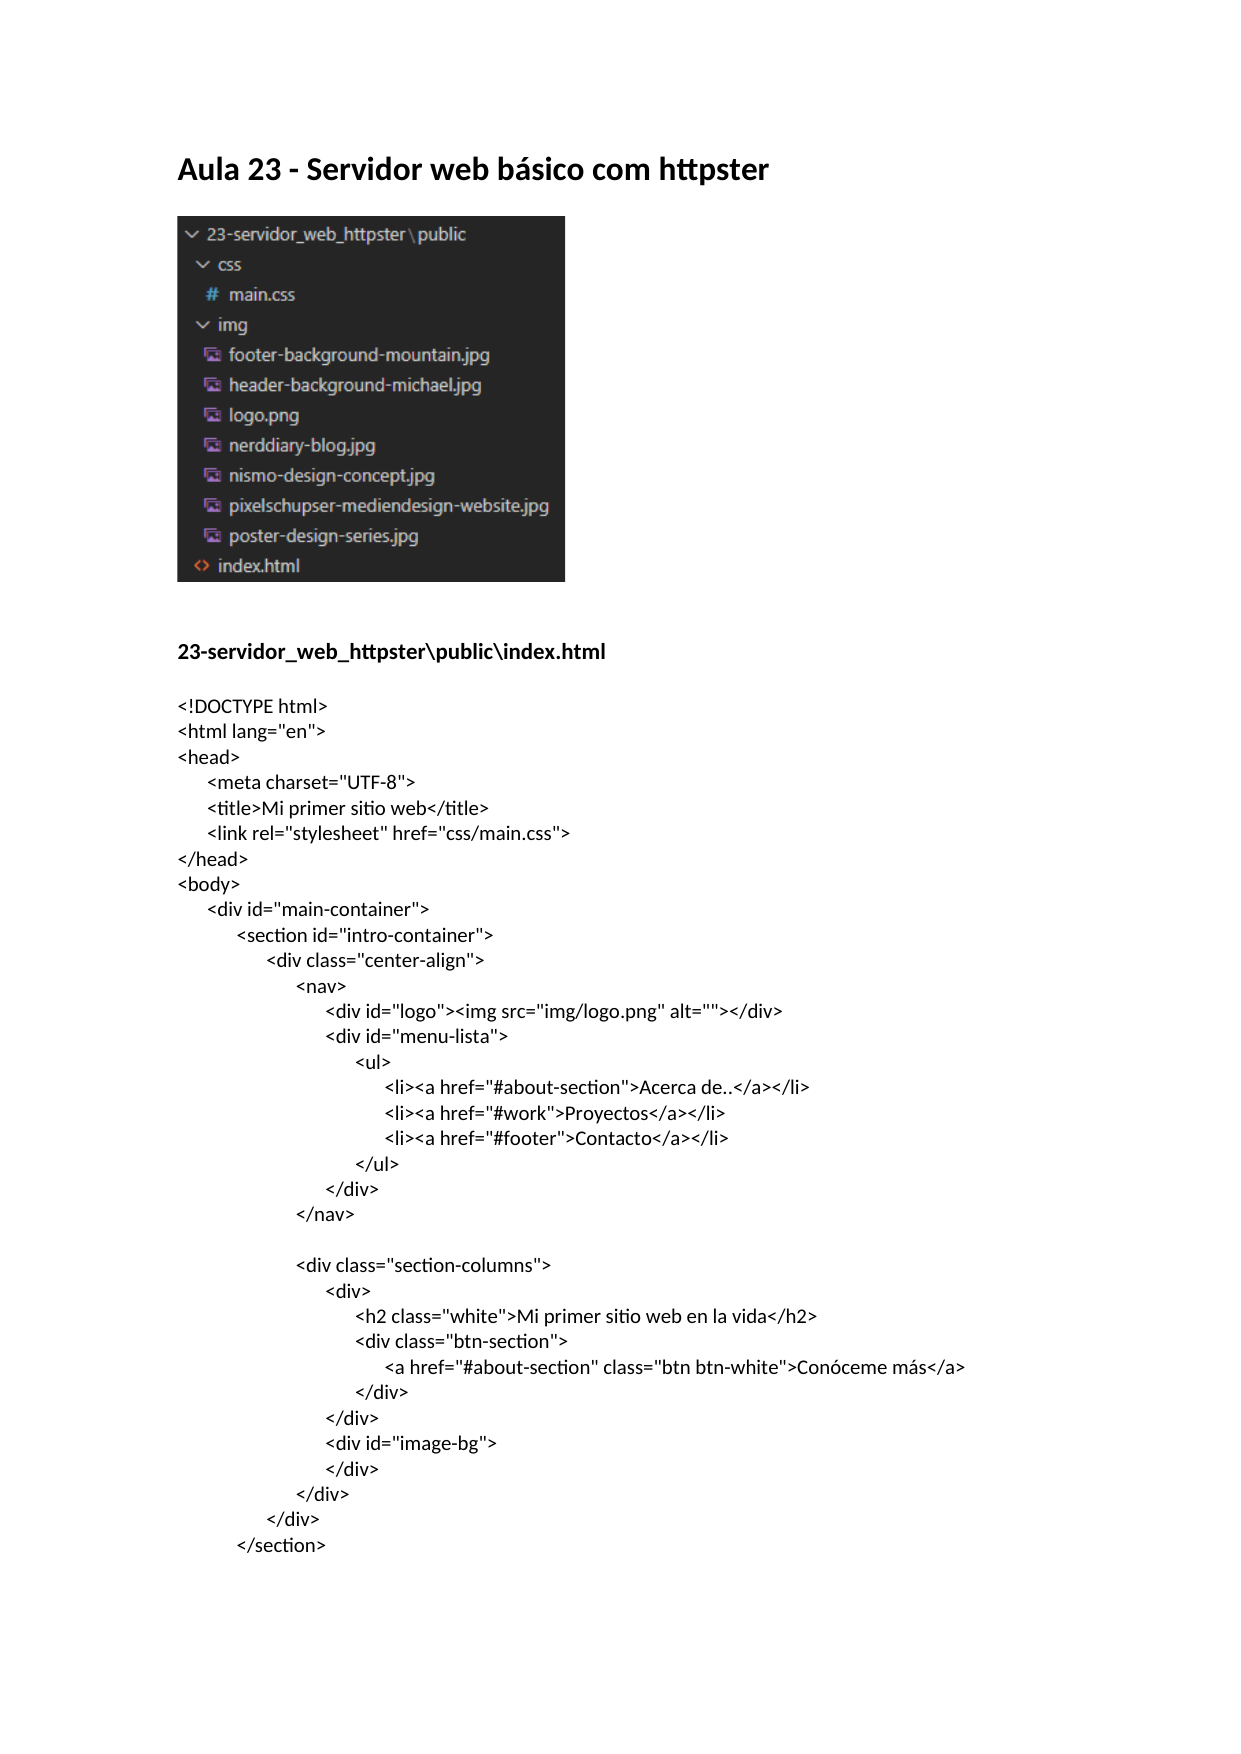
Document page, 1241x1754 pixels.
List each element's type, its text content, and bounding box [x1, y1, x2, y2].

text </div> [177, 1507, 1063, 1532]
text <div id="menu-lista"> [177, 1024, 1063, 1049]
text <!DOCTYPE html> [177, 693, 1063, 719]
text </div> [177, 1379, 1063, 1405]
text <meta charset="UTF-8"> [177, 769, 1063, 795]
text <title>Mi primer sitio web</title> [177, 795, 1063, 820]
text </ul> [177, 1151, 1063, 1176]
text 23-servidor_web_httpster\public\index.html [177, 637, 1063, 665]
subtitle Aula 23 - Servidor web básico com httpster [177, 148, 1063, 188]
text </head> [177, 846, 1063, 871]
text <h2 class="white">Mi primer sitio web en la vida</h2> [177, 1303, 1063, 1329]
text <li><a href="#about-section">Acerca de..</a></li> [177, 1074, 1063, 1100]
picture [177, 216, 566, 582]
text </section> [177, 1532, 1063, 1557]
text <div id="image-bg"> [177, 1430, 1063, 1456]
text </div> [177, 1456, 1063, 1481]
text <nav> [177, 973, 1063, 998]
text </nav> [177, 1202, 1063, 1227]
text <div class="btn-section"> [177, 1329, 1063, 1354]
text </div> [177, 1481, 1063, 1507]
text <ul> [177, 1049, 1063, 1074]
text <head> [177, 744, 1063, 769]
text <html lang="en"> [177, 719, 1063, 744]
text <li><a href="#work">Proyectos</a></li> [177, 1100, 1063, 1125]
text <div id="logo"><img src="img/logo.png" alt=""></div> [177, 998, 1063, 1024]
text </div> [177, 1176, 1063, 1202]
text <div class="section-columns"> [177, 1252, 1063, 1278]
text <li><a href="#footer">Contacto</a></li> [177, 1125, 1063, 1151]
text <a href="#about-section" class="btn btn-white">Conóceme más</a> [177, 1354, 1063, 1379]
text <body> [177, 871, 1063, 897]
text <link rel="stylesheet" href="css/main.css"> [177, 820, 1063, 846]
text <div id="main-container"> [177, 897, 1063, 922]
text <section id="intro-container"> [177, 922, 1063, 947]
text </div> [177, 1405, 1063, 1430]
text <div class="center-align"> [177, 947, 1063, 973]
text <div> [177, 1278, 1063, 1303]
